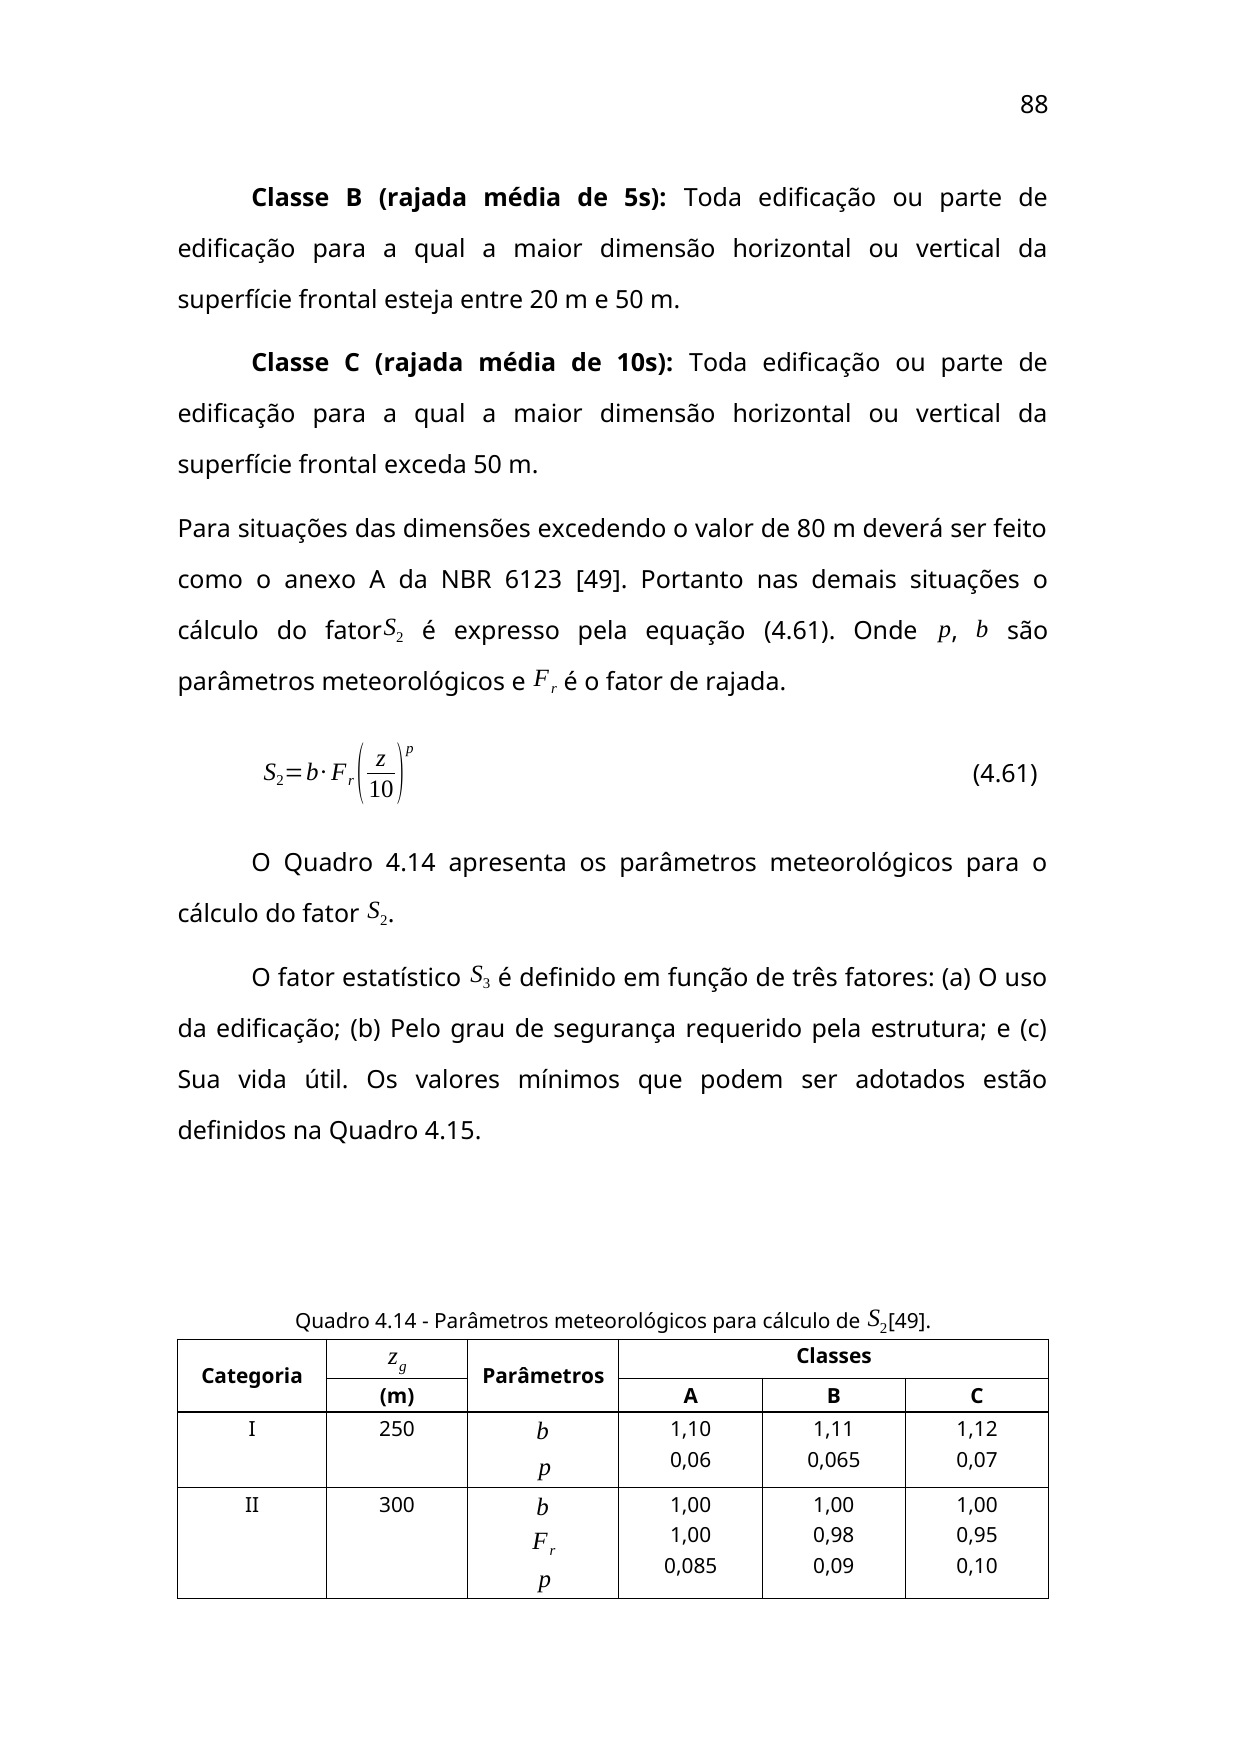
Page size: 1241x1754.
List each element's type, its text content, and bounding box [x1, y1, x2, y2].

table_cell 1,00 0,95 0,10 [906, 1488, 1048, 1598]
table_header [177, 727, 887, 832]
table_cell 1,11 0,065 [763, 1413, 905, 1487]
table_cell I [178, 1413, 326, 1487]
table_cell Categoria [178, 1340, 326, 1411]
table_header Quadro 4.14 - Parâmetros meteorológicos para cálculo de [49]. [177, 1303, 1048, 1338]
table_cell II [178, 1488, 326, 1598]
text Classe B (rajada média de 5s): Toda edificação ou parte de edificação para a qual a maior dimensão horizontal ou vertical da superfície frontal esteja entre 20 m e 50 m. [177, 179, 1048, 316]
table_cell Parâmetros [468, 1340, 618, 1411]
table_cell Classes [619, 1340, 1048, 1378]
table_cell C [906, 1379, 1048, 1411]
table_cell 1,12 0,07 [906, 1413, 1048, 1487]
table_cell [468, 1413, 618, 1487]
table_cell 300 [327, 1488, 467, 1598]
table_cell (m) [327, 1379, 467, 1411]
table_cell 1,00 1,00 0,085 [619, 1488, 762, 1598]
table_cell [468, 1488, 618, 1598]
table_cell 250 [327, 1413, 467, 1487]
table_cell B [763, 1379, 905, 1411]
table_cell A [619, 1379, 762, 1411]
text O Quadro 4.14 apresenta os parâmetros meteorológicos para o cálculo do fator . [177, 844, 1048, 930]
text Para situações das dimensões excedendo o valor de 80 m deverá ser feito como o anexo A da NBR 6123 [49]. Portanto nas demais situações o cálculo do fator é expresso pela equação (4.61). Onde , são parâmetros meteorológicos e é o fator de rajada. [177, 511, 1048, 698]
table_header (4.61) [888, 727, 1048, 832]
table_cell [327, 1340, 467, 1378]
table_cell 1,10 0,06 [619, 1413, 762, 1487]
table_cell 1,00 0,98 0,09 [763, 1488, 905, 1598]
text O fator estatístico é definido em função de três fatores: (a) O uso da edificação; (b) Pelo grau de segurança requerido pela estrutura; e (c) Sua vida útil. Os valores mínimos que podem ser adotados estão definidos na Quadro 4.15. [177, 959, 1048, 1146]
text Classe C (rajada média de 10s): Toda edificação ou parte de edificação para a qual a maior dimensão horizontal ou vertical da superfície frontal exceda 50 m. [177, 345, 1048, 481]
